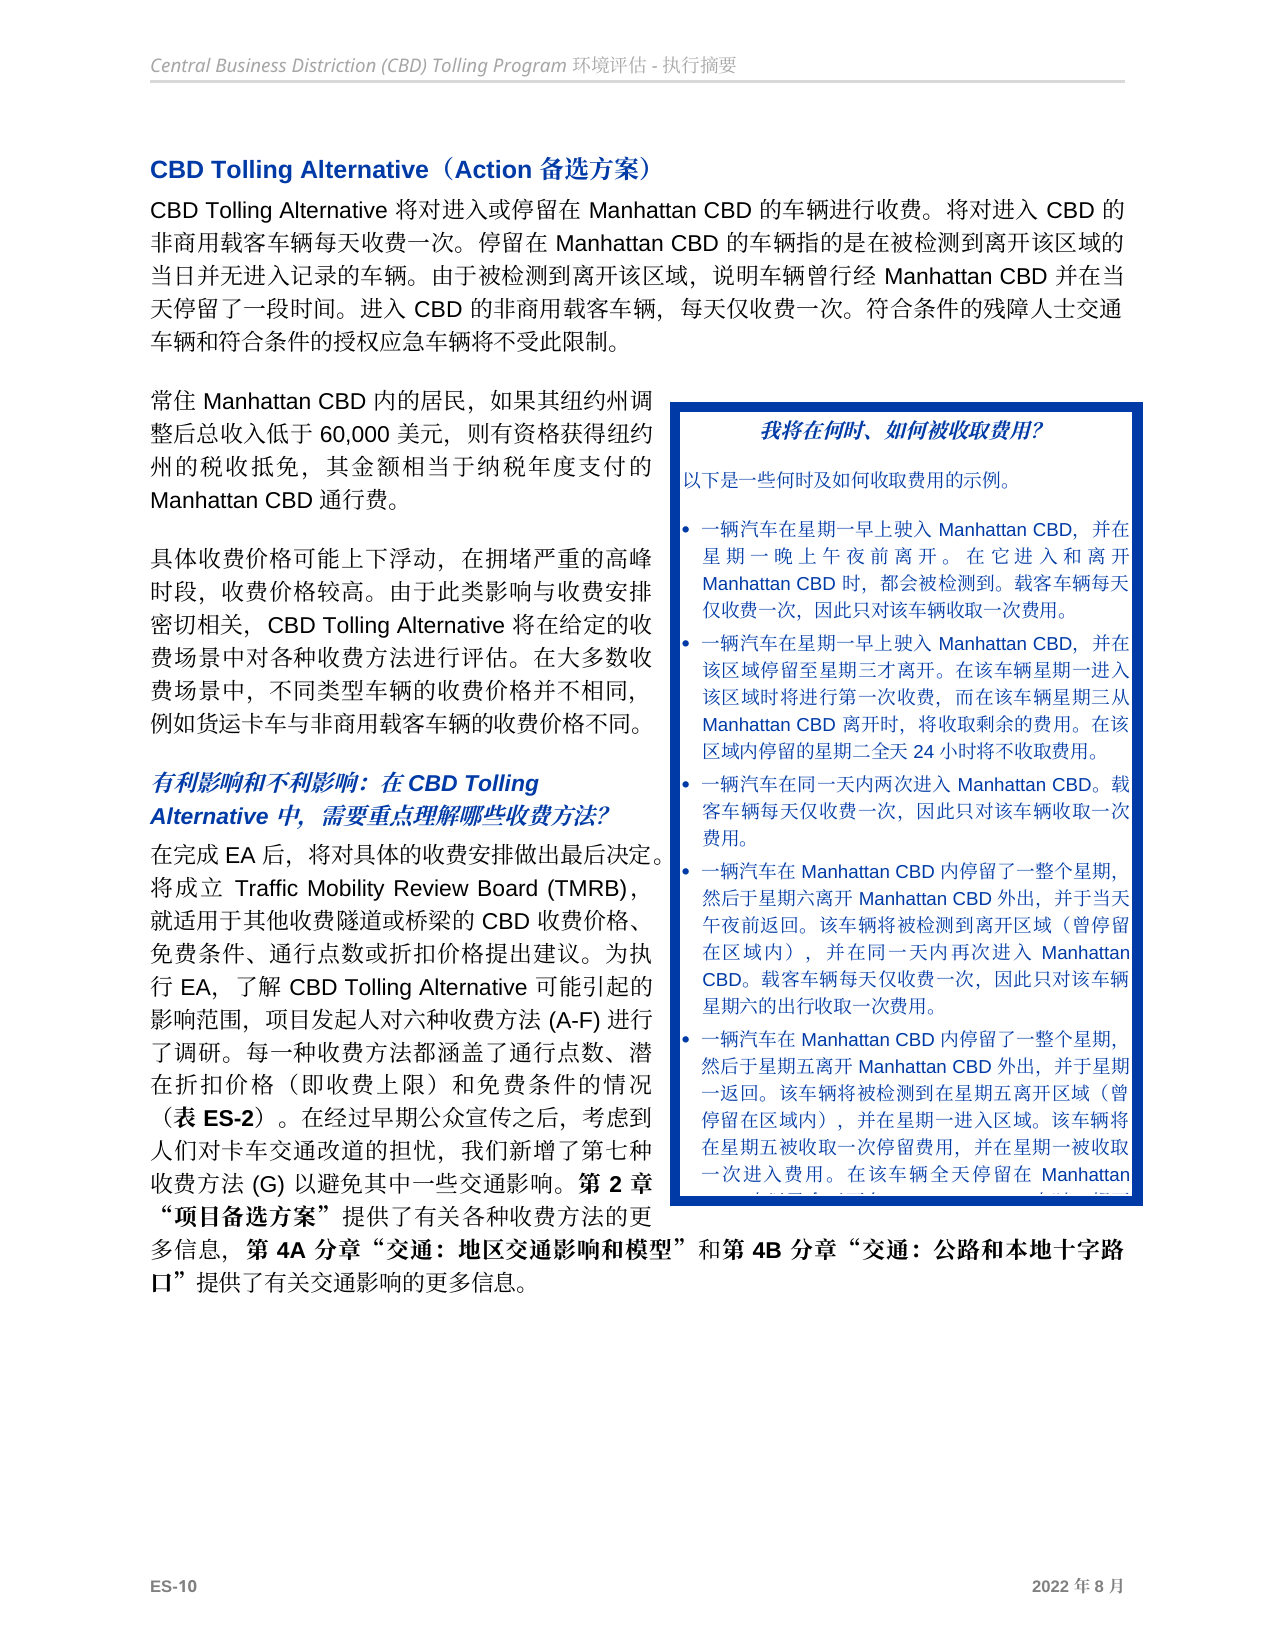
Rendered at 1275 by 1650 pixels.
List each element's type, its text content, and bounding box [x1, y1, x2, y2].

text 具体收费价格可能上下浮动，在拥堵严重的高峰时段，收费价格较高。由于此类影响与收费安排密切相关，CBD Tolling Alternative 将在给定的收费场景中对各种收费方法进行评估。在大多数收费场景中，不同类型车辆的收费价格并不相同，例如货运卡车与非商用载客车辆的收费价格不同。 [150, 541, 670, 739]
text 在完成 EA 后，将对具体的收费安排做出最后决定。将成立 Traffic Mobility Review Board (TMRB)，就适用于其他收费隧道或桥梁的 CBD 收费价格、免费条件、通行点数或折扣价格提出建议。为执行 EA，了解 CBD Tolling Alternative 可能引起的影响范围，项目发起人对六种收费方法 (A-F) 进行了调研。每一种收费方法都涵盖了通行点数、潜在折扣价格（即收费上限）和免费条件的情况（表 ES-2）。在经过早期公众宣传之后，考虑到人们对卡车交通改道的担忧，我们新增了第七种收费方法 (G) 以避免其中一些交通影响。第 2 章“项目备选方案”提供了有关各种收费方法的更多信息，第 4A 分章“交通：地区交通影响和模型”和第 4B 分章“交通：公路和本地十字路口”提供了有关交通影响的更多信息。 [150, 837, 1125, 1298]
subtitle 有利影响和不利影响：在 CBD Tolling Alternative 中，需要重点理解哪些收费方法？ [680, 765, 1125, 831]
subtitle CBD Tolling Alternative（Action 备选方案） [150, 150, 1125, 186]
text 具体收费价格可能上下浮动，在拥堵严重的高峰时段，收费价格较高。由于此类影响与收费安排密切相关，CBD Tolling Alternative 将在给定的收费场景中对各种收费方法进行评估。在大多数收费场景中，不同类型车辆的收费价格并不相同，例如货运卡车与非商用载客车辆的收费价格不同。 [680, 541, 1125, 739]
subtitle 有利影响和不利影响：在 CBD Tolling Alternative 中，需要重点理解哪些收费方法？ [150, 765, 670, 831]
text CBD Tolling Alternative 将对进入或停留在 Manhattan CBD 的车辆进行收费。将对进入 CBD 的非商用载客车辆每天收费一次。停留在 Manhattan CBD 的车辆指的是在被检测到离开该区域的当日并无进入记录的车辆。由于被检测到离开该区域，说明车辆曾行经 Manhattan CBD 并在当天停留了一段时间。进入 CBD 的非商用载客车辆，每天仅收费一次。符合条件的残障人士交通车辆和符合条件的授权应急车辆将不受此限制。 [150, 192, 1125, 357]
text 常住 Manhattan CBD 内的居民，如果其纽约州调整后总收入低于 60,000 美元，则有资格获得纽约州的税收抵免，其金额相当于纳税年度支付的 Manhattan CBD 通行费。 [150, 383, 1125, 515]
